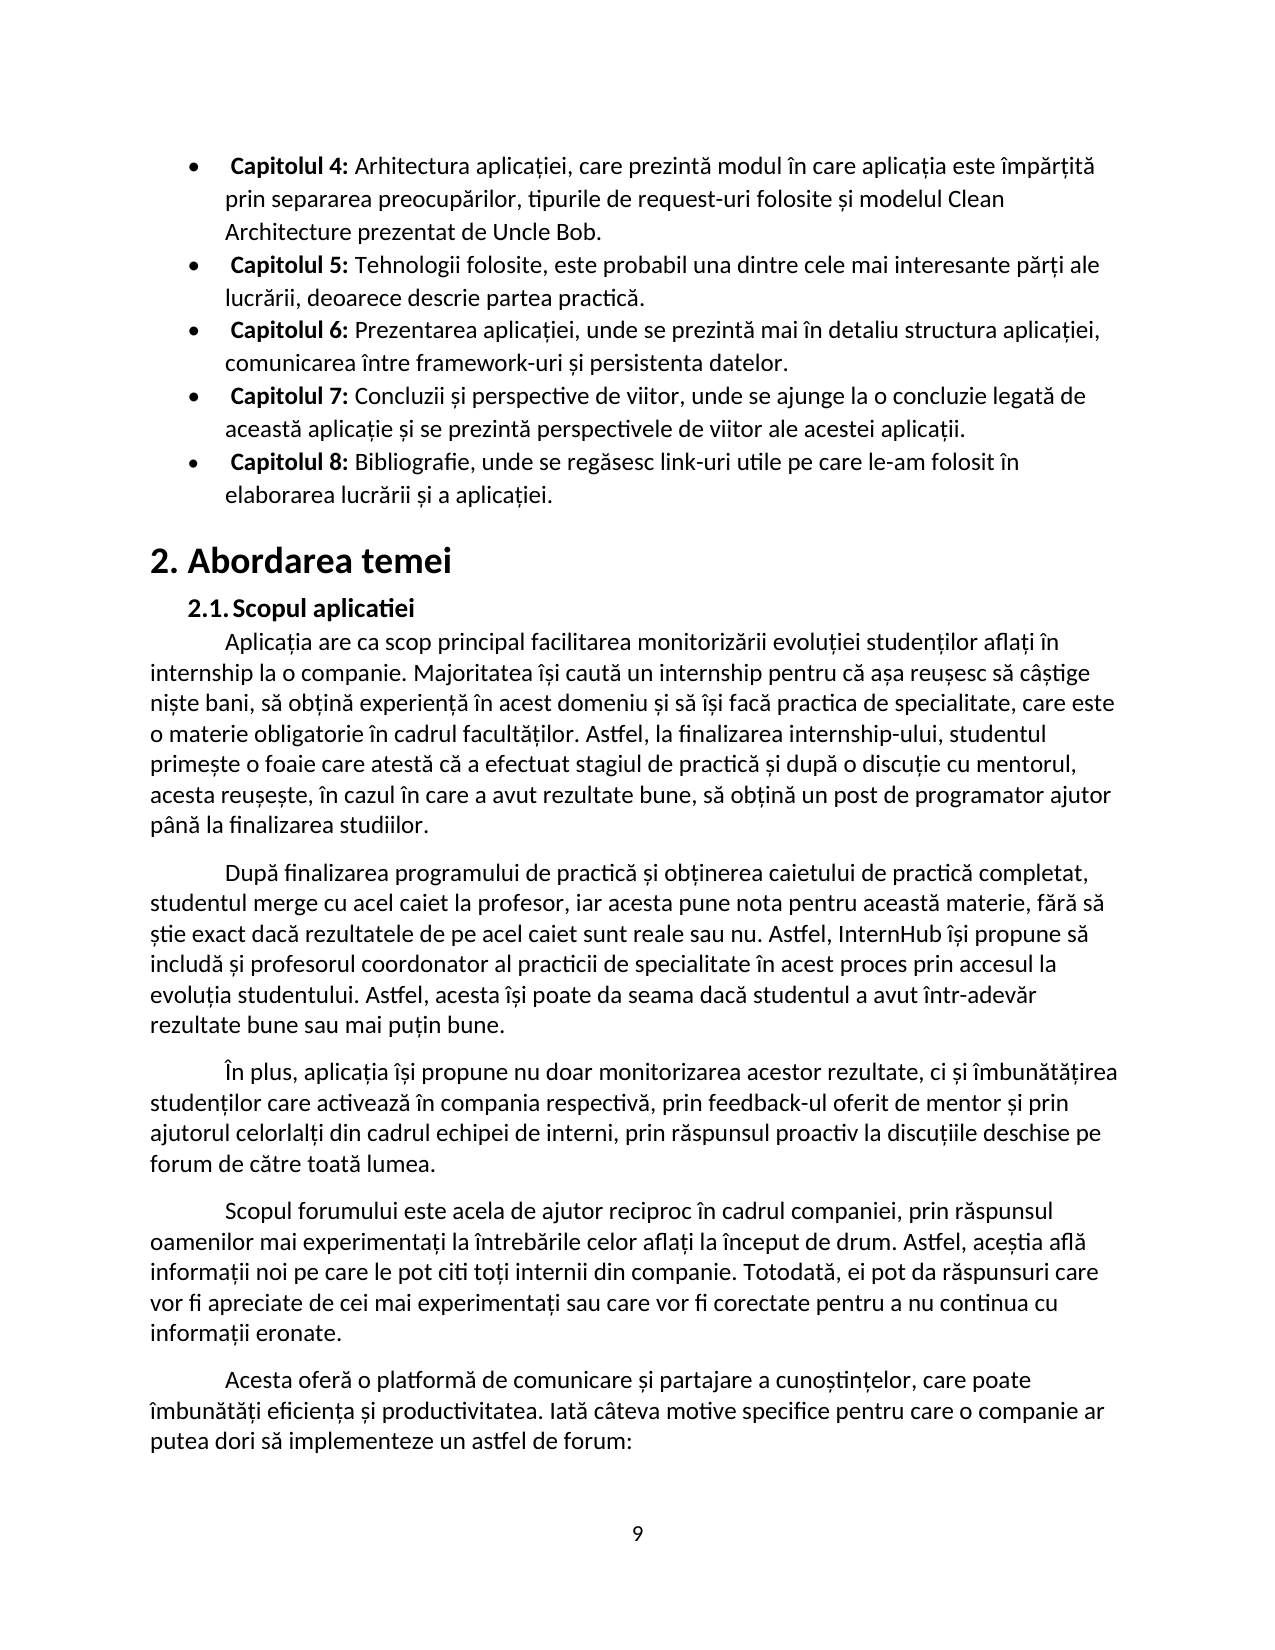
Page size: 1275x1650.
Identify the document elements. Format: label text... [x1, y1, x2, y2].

list Capitolul 4: Arhitectura aplicației, care prezintă modul în care aplicația este împărțită prin separarea preocupărilor, tipurile de request-uri folosite și modelul Clean Architecture prezentat de Uncle Bob. [187, 150, 1125, 246]
text După finalizarea programului de practică și obținerea caietului de practică completat, studentul merge cu acel caiet la profesor, iar acesta pune nota pentru această materie, fără să știe exact dacă rezultatele de pe acel caiet sunt reale sau nu. Astfel, InternHub își propune să includă și profesorul coordonator al practicii de specialitate în acest proces prin accesul la evoluția studentului. Astfel, acesta își poate da seama dacă studentul a avut într-adevăr rezultate bune sau mai puțin bune. [150, 857, 1125, 1040]
list Capitolul 5: Tehnologii folosite, este probabil una dintre cele mai interesante părți ale lucrării, deoarece descrie partea practică. [187, 249, 1125, 312]
text Acesta oferă o platformă de comunicare și partajare a cunoștințelor, care poate îmbunătăți eficiența și productivitatea. Iată câteva motive specifice pentru care o companie ar putea dori să implementeze un astfel de forum: [150, 1364, 1125, 1456]
text Scopul forumului este acela de ajutor reciproc în cadrul companiei, prin răspunsul oamenilor mai experimentați la întrebările celor aflați la început de drum. Astfel, aceștia află informații noi pe care le pot citi toți internii din companie. Totodată, ei pot da răspunsuri care vor fi apreciate de cei mai experimentați sau care vor fi corectate pentru a nu continua cu informații eronate. [150, 1195, 1125, 1348]
subtitle Abordarea temei [150, 537, 1125, 583]
list Capitolul 8: Bibliografie, unde se regăsesc link-uri utile pe care le-am folosit în elaborarea lucrării și a aplicației. [187, 446, 1125, 510]
list Capitolul 6: Prezentarea aplicației, unde se prezintă mai în detaliu structura aplicației, comunicarea între framework-uri și persistenta datelor. [187, 314, 1125, 378]
text Aplicația are ca scop principal facilitarea monitorizării evoluției studenților aflați în internship la o companie. Majoritatea își caută un internship pentru că așa reușesc să câștige niște bani, să obțină experiență în acest domeniu și să își facă practica de specialitate, care este o materie obligatorie în cadrul facultăților. Astfel, la finalizarea internship-ului, studentul primește o foaie care atestă că a efectuat stagiul de practică și după o discuție cu mentorul, acesta reușește, în cazul în care a avut rezultate bune, să obțină un post de programator ajutor până la finalizarea studiilor. [150, 626, 1125, 840]
text În plus, aplicația își propune nu doar monitorizarea acestor rezultate, ci și îmbunătățirea studenților care activează în compania respectivă, prin feedback-ul oferit de mentor și prin ajutorul celorlalți din cadrul echipei de interni, prin răspunsul proactiv la discuțiile deschise pe forum de către toată lumea. [150, 1056, 1125, 1178]
list Capitolul 7: Concluzii și perspective de viitor, unde se ajunge la o concluzie legată de această aplicație și se prezintă perspectivele de viitor ale acestei aplicații. [187, 380, 1125, 444]
subtitle Scopul aplicatiei [187, 591, 1125, 624]
